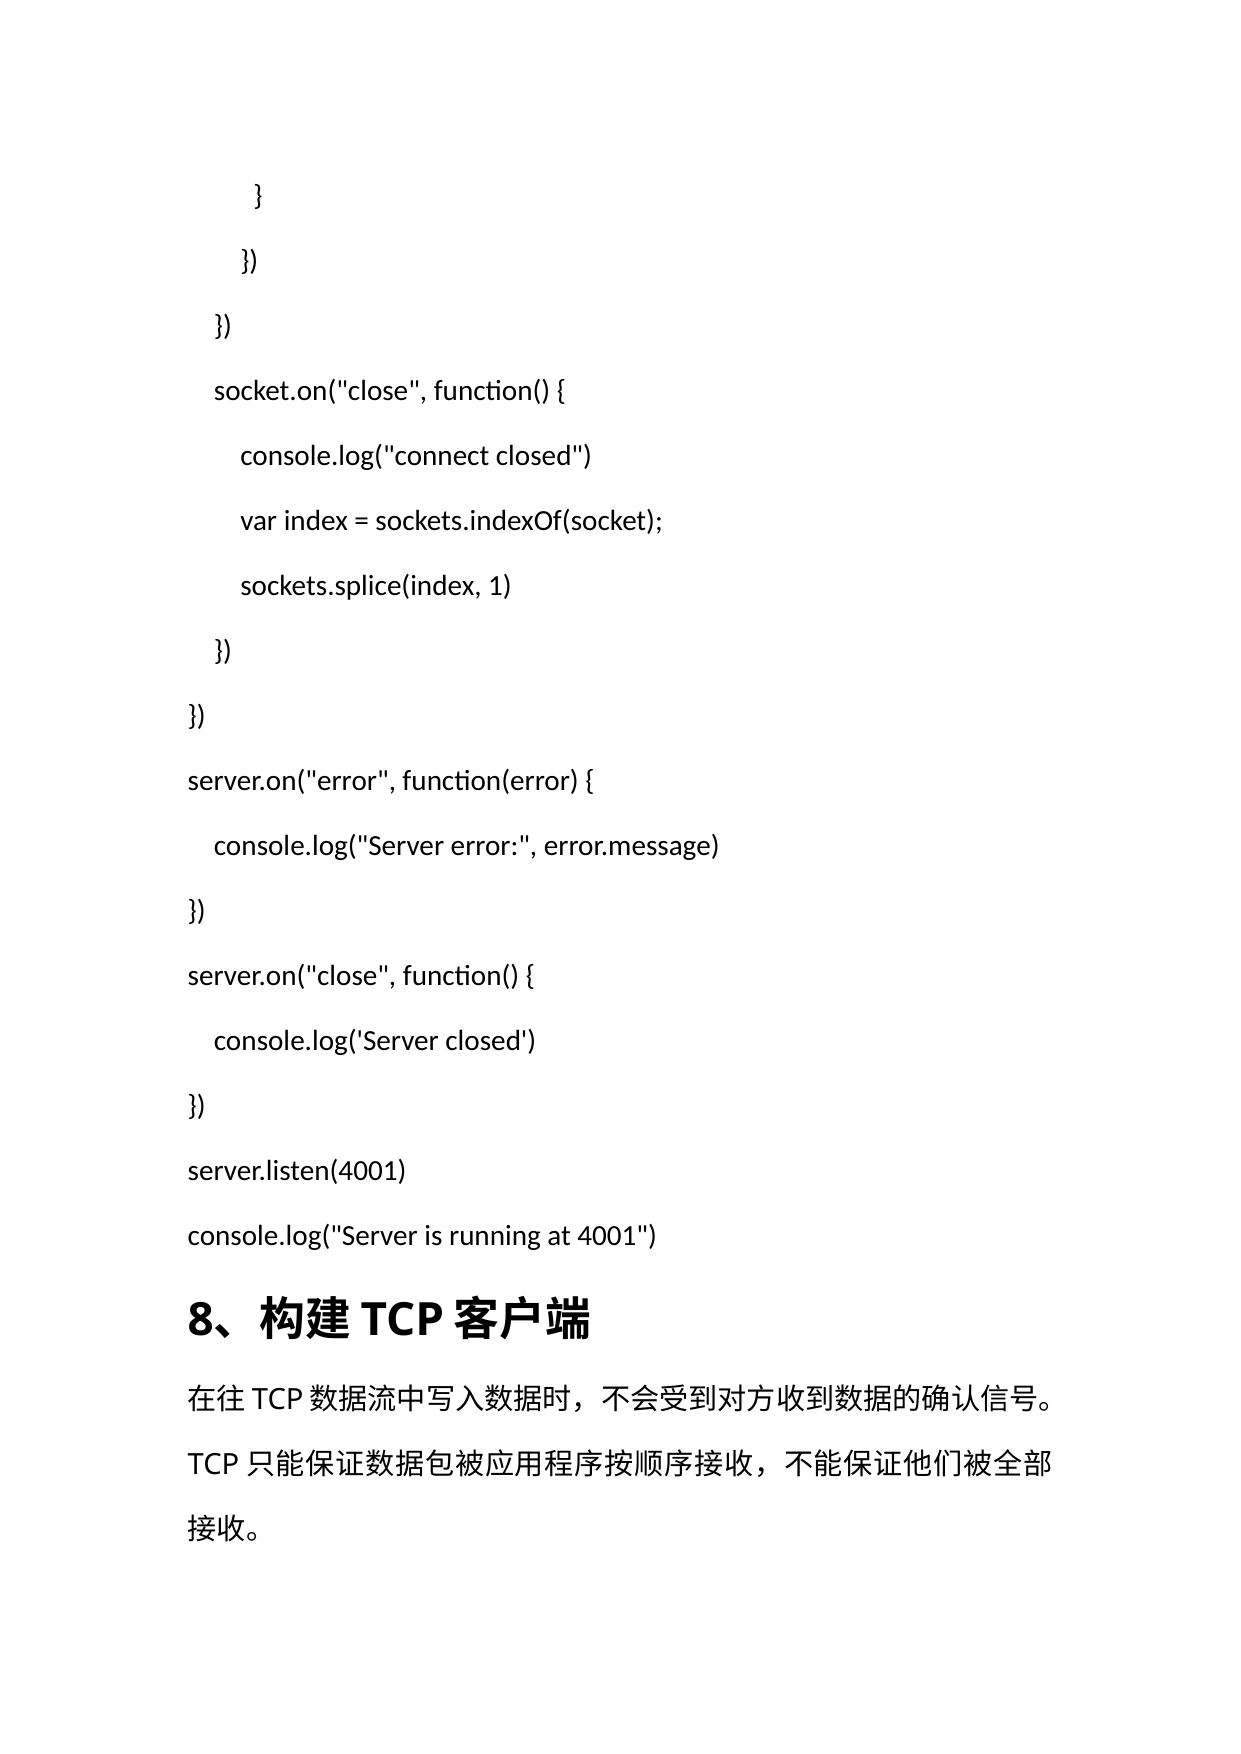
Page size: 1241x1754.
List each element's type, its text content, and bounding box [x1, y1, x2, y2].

text server.on("error", function(error) { [187, 747, 1053, 812]
text console.log("Server is running at 4001") [187, 1202, 1053, 1267]
text }) [187, 617, 1053, 682]
text console.log("Server error:", error.message) [187, 812, 1053, 877]
text 8、构建TCP客户端 [187, 1267, 1053, 1364]
text }) [187, 227, 1053, 292]
text server.on("close", function() { [187, 942, 1053, 1007]
text console.log("connect closed") [187, 422, 1053, 487]
text TCP只能保证数据包被应用程序按顺序接收，不能保证他们被全部接收。 [187, 1429, 1053, 1559]
text sockets.splice(index, 1) [187, 552, 1053, 617]
text server.listen(4001) [187, 1137, 1053, 1202]
text }) [187, 877, 1053, 942]
text socket.on("close", function() { [187, 357, 1053, 422]
text var index = sockets.indexOf(socket); [187, 487, 1053, 552]
text } [187, 162, 1053, 227]
text }) [187, 682, 1053, 747]
text }) [187, 1072, 1053, 1137]
text console.log('Server closed') [187, 1007, 1053, 1072]
text }) [187, 292, 1053, 357]
text 在往TCP数据流中写入数据时，不会受到对方收到数据的确认信号。 [187, 1364, 1053, 1429]
